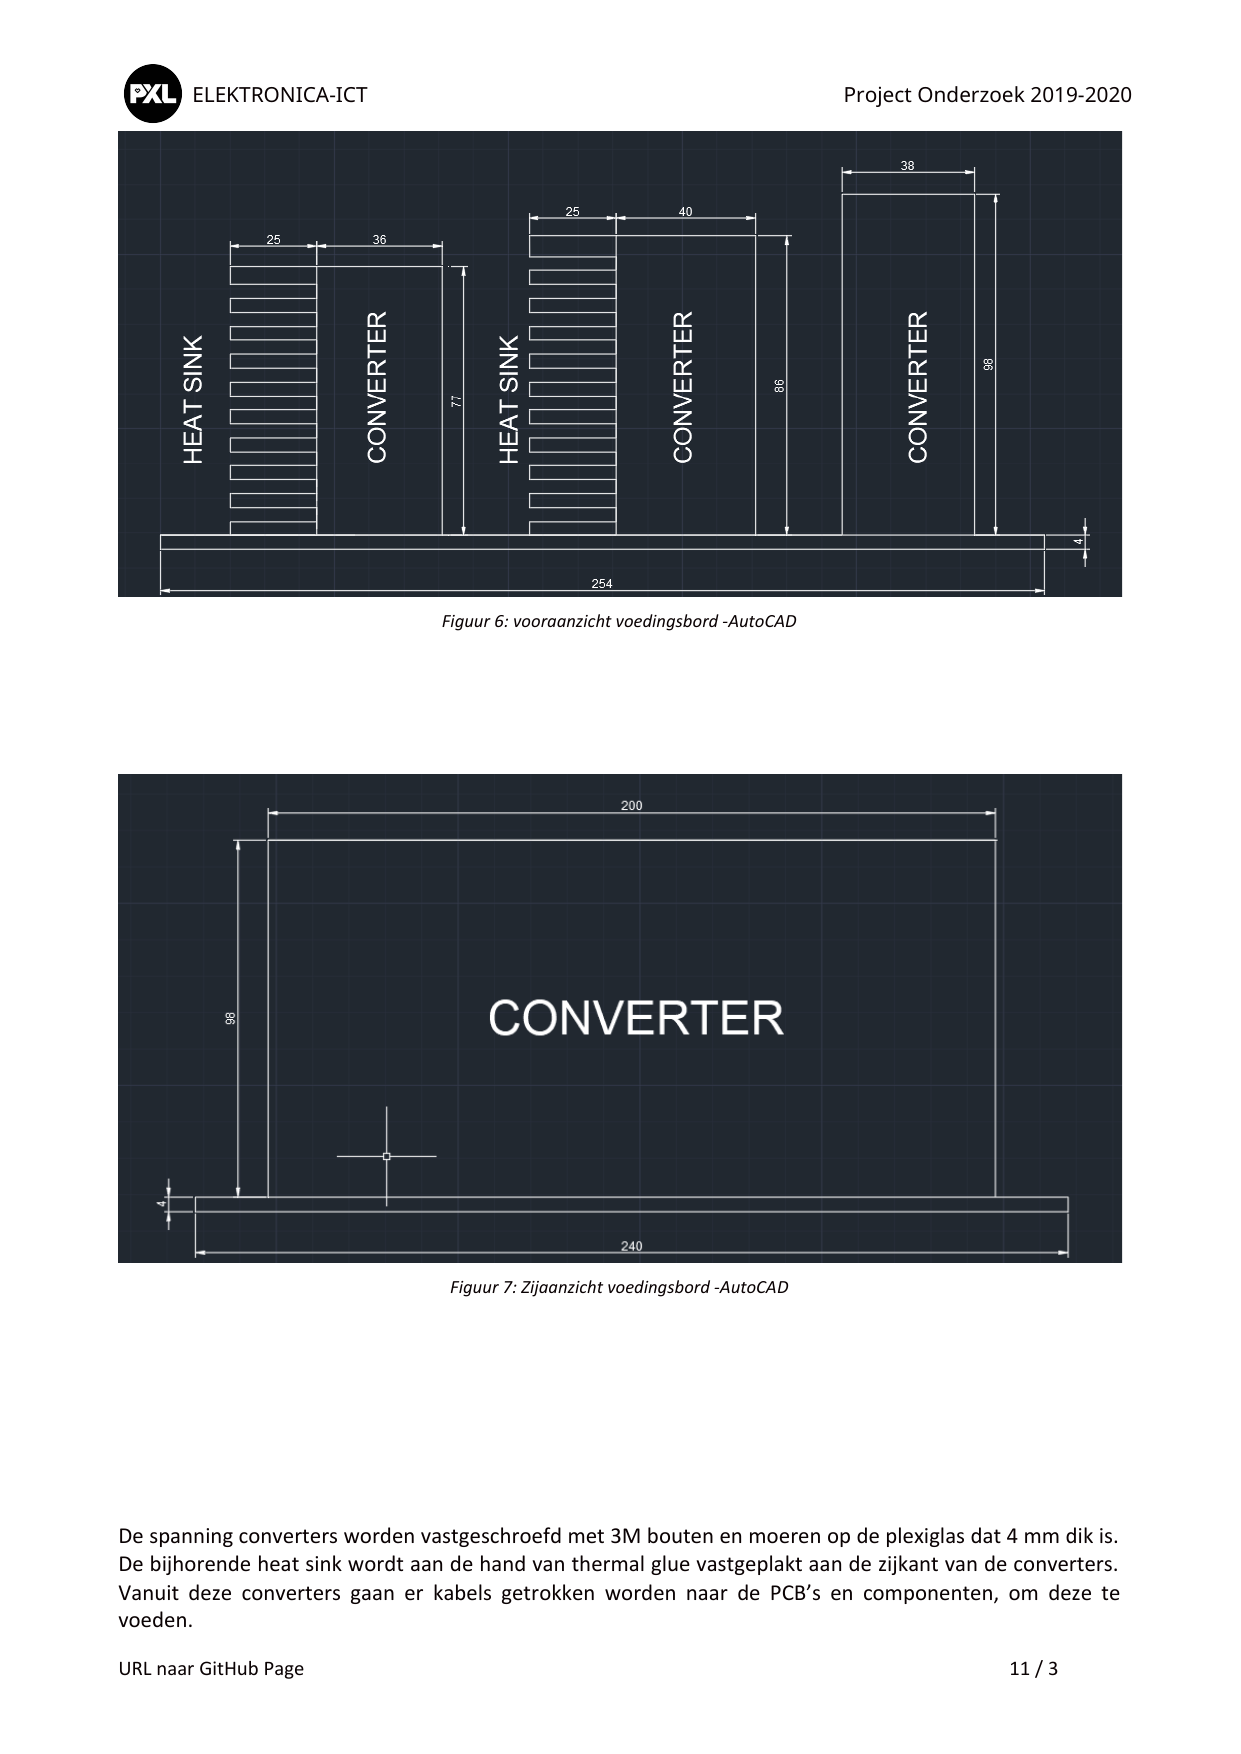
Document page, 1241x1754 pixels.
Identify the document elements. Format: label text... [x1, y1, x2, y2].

text Figuur 7: Zijaanzicht voedingsbord -AutoCAD [118, 1275, 1122, 1298]
text Figuur 6: vooraanzicht voedingsbord -AutoCAD [118, 609, 1122, 632]
picture [118, 774, 1123, 1263]
text De spanning converters worden vastgeschroefd met 3M bouten en moeren op de plexiglas dat 4 mm dik is. De bijhorende heat sink wordt aan de hand van thermal glue vastgeplakt aan de zijkant van de converters. Vanuit deze converters gaan er kabels getrokken worden naar de PCB’s en componenten, om deze te voeden. [118, 1522, 1122, 1634]
picture [118, 59, 188, 129]
picture [118, 131, 1123, 597]
